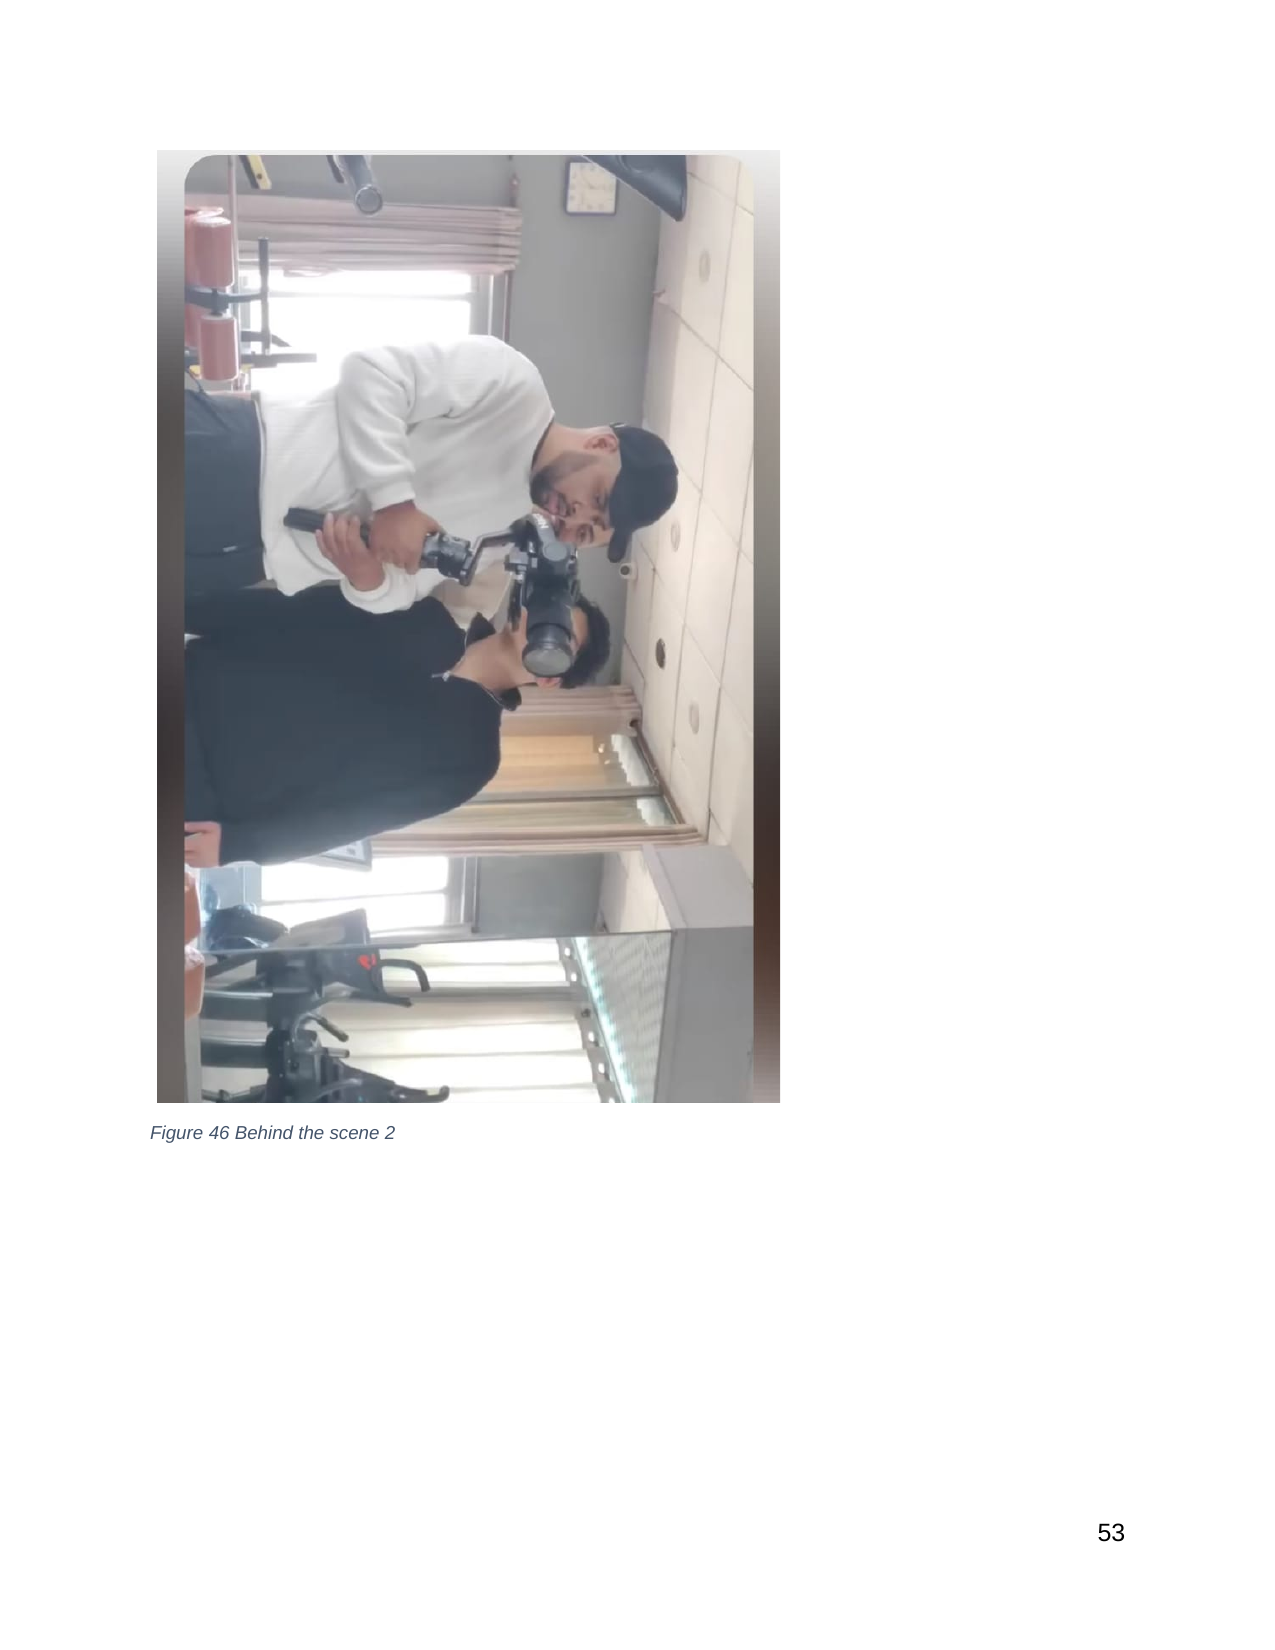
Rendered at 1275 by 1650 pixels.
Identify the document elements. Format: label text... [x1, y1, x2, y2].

picture [157, 150, 780, 1103]
text Figure 46 Behind the scene 2 [150, 1121, 1125, 1143]
